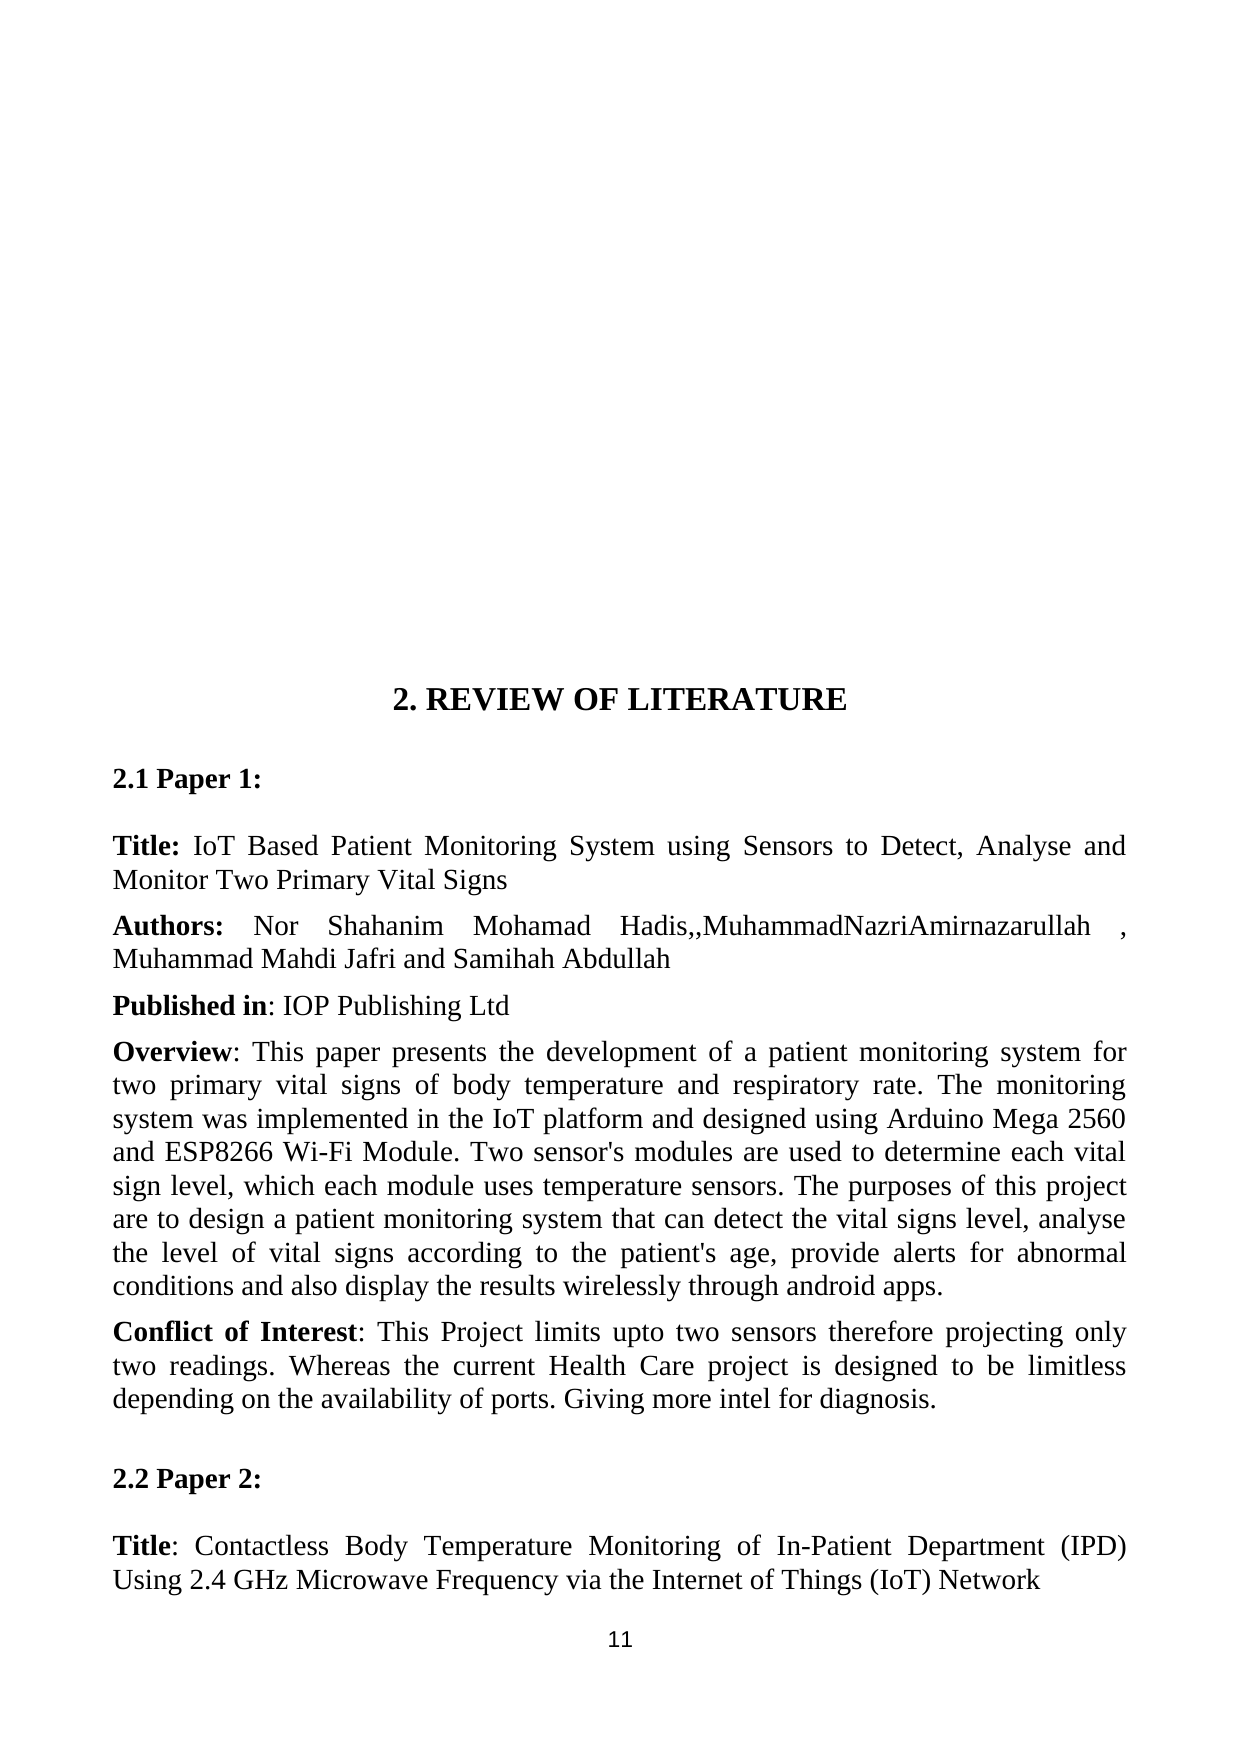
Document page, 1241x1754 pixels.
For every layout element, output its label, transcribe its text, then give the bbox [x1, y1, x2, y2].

text Title: IoT Based Patient Monitoring System using Sensors to Detect, Analyse and Monitor Two Primary Vital Signs [112, 828, 1128, 896]
text 2. REVIEW OF LITERATURE [112, 679, 1128, 717]
text 2.1 Paper 1: [112, 761, 1128, 795]
text Conflict of Interest: This Project limits upto two sensors therefore projecting only two readings. Whereas the current Health Care project is designed to be limitless depending on the availability of ports. Giving more intel for diagnosis. [112, 1314, 1128, 1415]
text Title: Contactless Body Temperature Monitoring of In-Patient Department (IPD) Using 2.4 GHz Microwave Frequency via the Internet of Things (IoT) Network [112, 1528, 1128, 1595]
text Authors: Nor Shahanim Mohamad Hadis,,MuhammadNazriAmirnazarullah , Muhammad Mahdi Jafri and Samihah Abdullah [112, 908, 1128, 975]
text Published in: IOP Publishing Ltd [112, 988, 1128, 1021]
text 2.2 Paper 2: [112, 1461, 1128, 1495]
text Overview: This paper presents the development of a patient monitoring system for two primary vital signs of body temperature and respiratory rate. The monitoring system was implemented in the IoT platform and designed using Arduino Mega 2560 and ESP8266 Wi-Fi Module. Two sensor's modules are used to determine each vital sign level, which each module uses temperature sensors. The purposes of this project are to design a patient monitoring system that can detect the vital signs level, analyse the level of vital signs according to the patient's age, provide alerts for abnormal conditions and also display the results wirelessly through android apps. [112, 1034, 1128, 1302]
